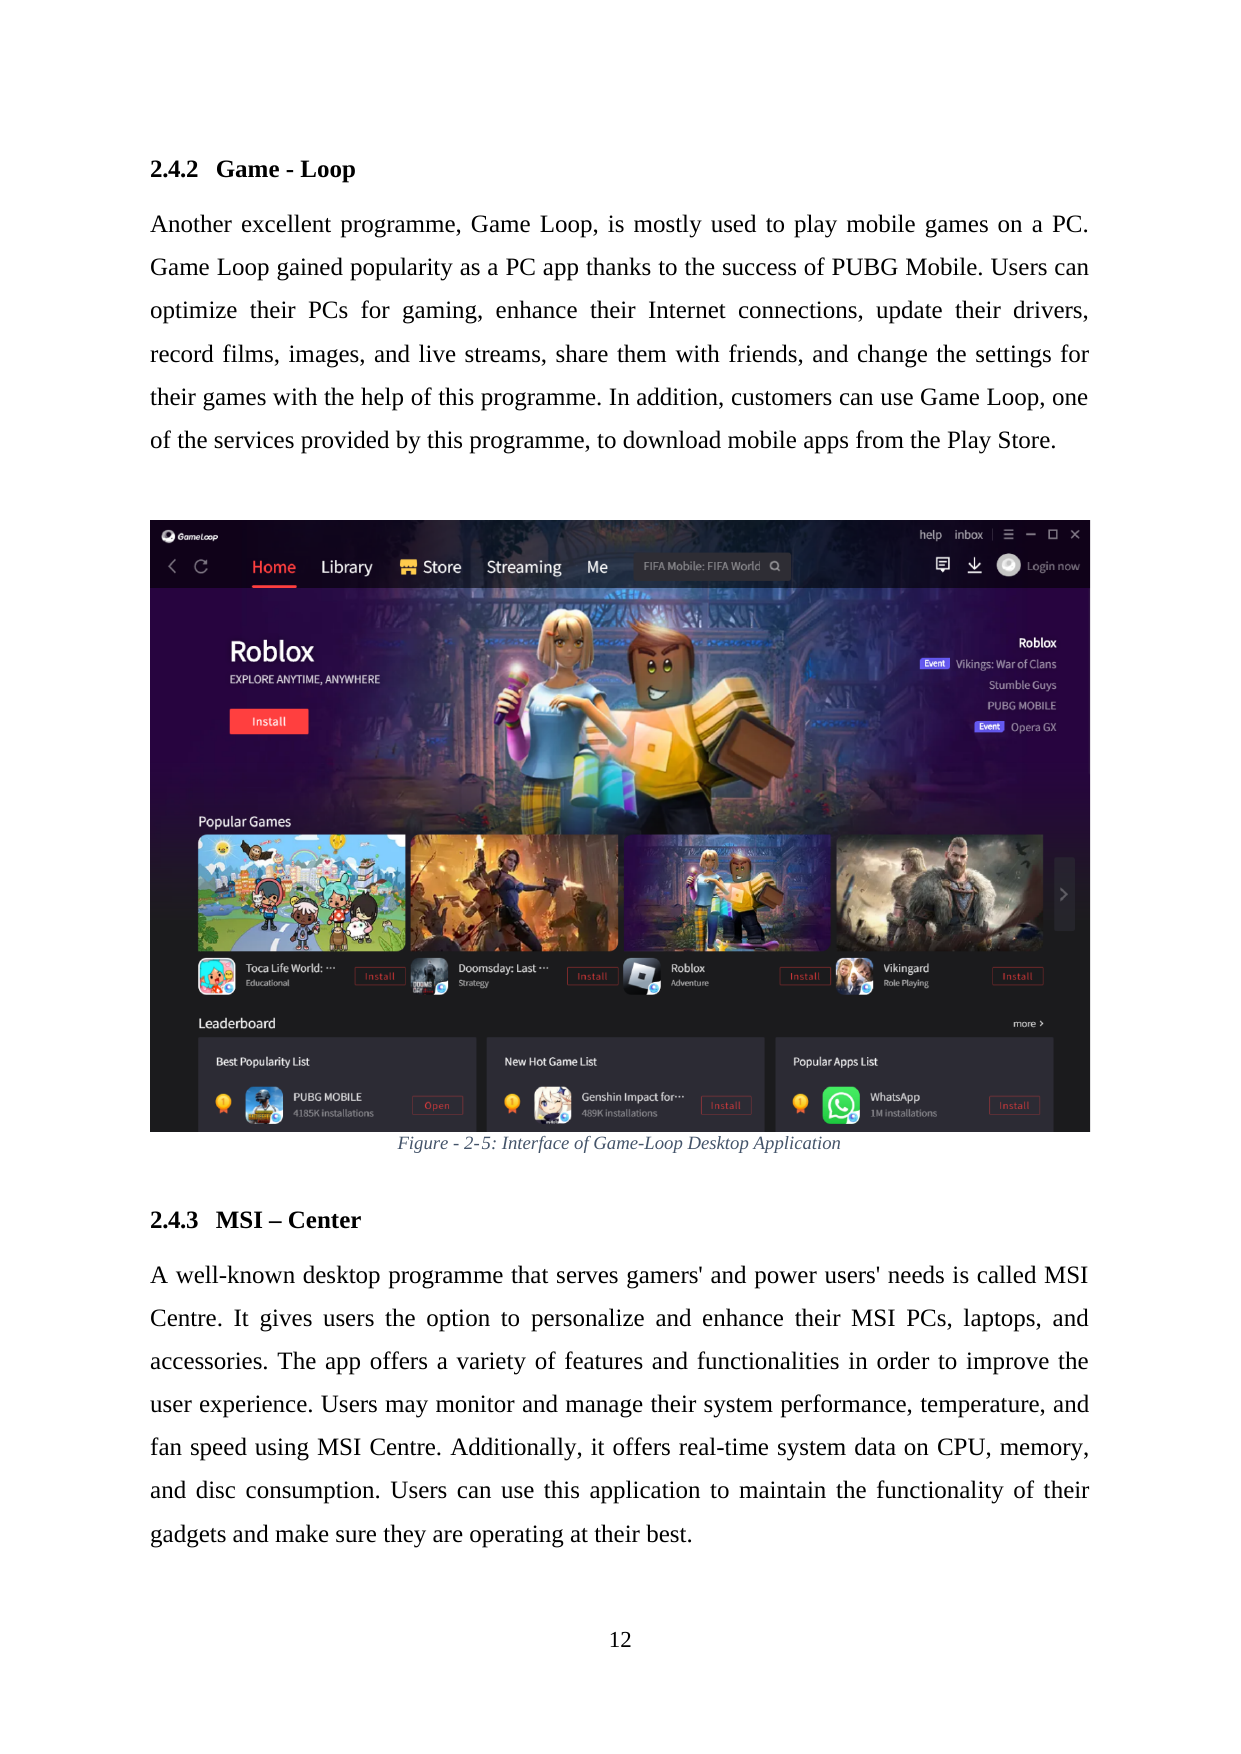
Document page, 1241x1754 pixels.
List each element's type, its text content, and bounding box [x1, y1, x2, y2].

text Another excellent programme, Game Loop, is mostly used to play mobile games on a PC. Game Loop gained popularity as a PC app thanks to the success of PUBG Mobile. Users can optimize their PCs for gaming, enhance their Internet connections, update their drivers, record films, images, and live streams, share them with friends, and change the settings for their games with the help of this programme. In addition, customers can use Game Loop, one of the services provided by this programme, to download mobile apps from the Play Store. [150, 209, 1090, 454]
text A well-known desktop programme that serves gamers' and power users' needs is called MSI Centre. It gives users the option to personalize and enhance their MSI PCs, laptops, and accessories. The app offers a variety of features and functionalities in order to improve the user experience. Users may monitor and manage their system performance, temperature, and fan speed using MSI Centre. Additionally, it offers real-time system data on CPU, memory, and disc consumption. Users can use this application to maintain the functionality of their gadgets and make sure they are operating at their best. [150, 1260, 1090, 1547]
picture [150, 520, 1091, 1132]
subtitle MSI – Center [150, 1205, 1090, 1234]
text Figure - 2-5: Interface of Game-Loop Desktop Application [150, 1132, 1090, 1153]
subtitle Game - Loop [150, 154, 1090, 183]
